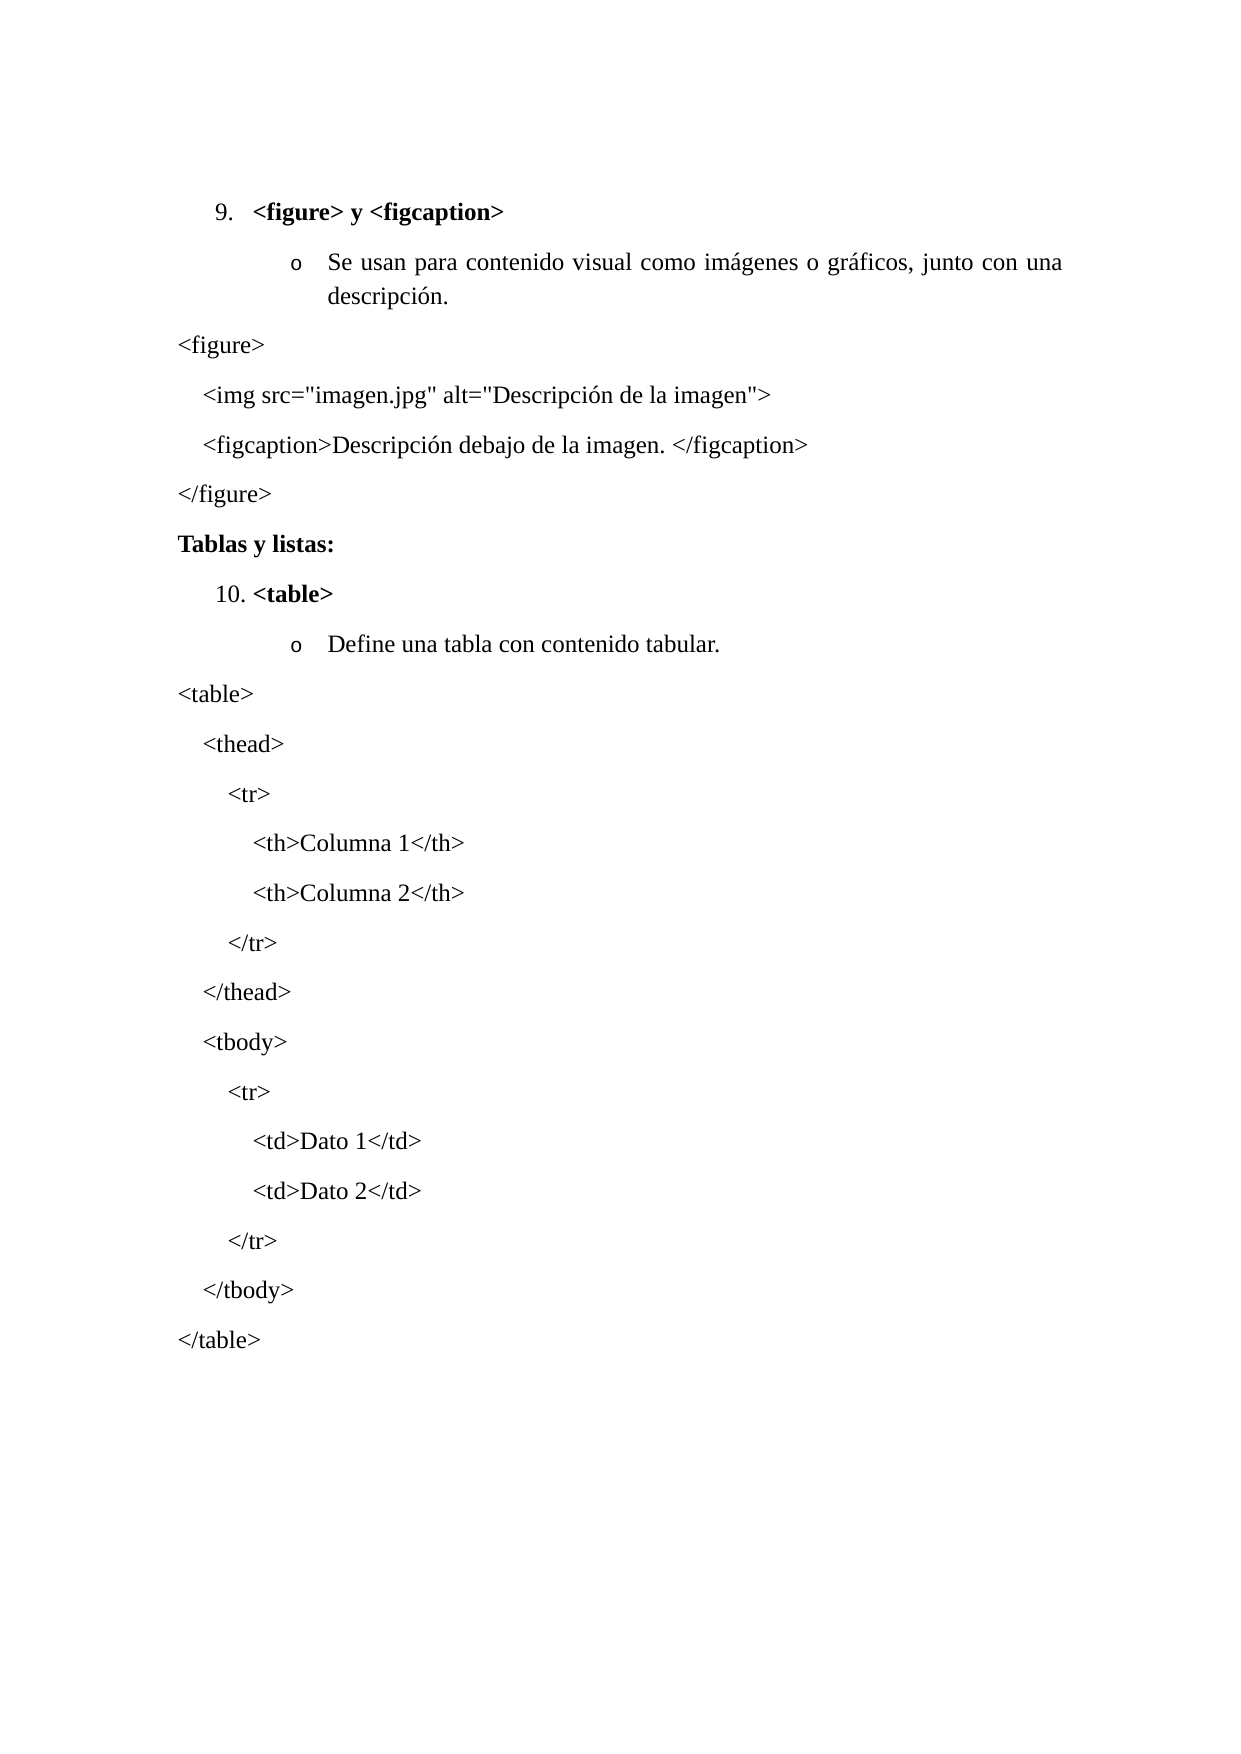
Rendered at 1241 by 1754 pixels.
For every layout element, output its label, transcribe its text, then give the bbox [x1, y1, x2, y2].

text <th>Columna 1</th> [177, 828, 1063, 857]
text <th>Columna 2</th> [177, 878, 1063, 907]
text <table> [177, 679, 1063, 708]
text <tr> [177, 779, 1063, 807]
list <table> [215, 579, 1063, 608]
text </figure> [177, 479, 1063, 508]
text </thead> [177, 977, 1063, 1006]
text </tr> [177, 928, 1063, 956]
text <tbody> [177, 1027, 1063, 1056]
text <figcaption>Descripción debajo de la imagen. </figcaption> [177, 430, 1063, 459]
text <thead> [177, 729, 1063, 758]
text Tablas y listas: [177, 529, 1063, 558]
list <figure> y <figcaption> [215, 197, 1063, 226]
text </tbody> [177, 1276, 1063, 1304]
text <tr> [177, 1077, 1063, 1106]
text </table> [177, 1325, 1063, 1354]
text <td>Dato 1</td> [177, 1126, 1063, 1155]
text </tr> [177, 1226, 1063, 1254]
text <figure> [177, 331, 1063, 359]
list Define una tabla con contenido tabular. [290, 629, 1063, 658]
text <img src="imagen.jpg" alt="Descripción de la imagen"> [177, 380, 1063, 409]
list Se usan para contenido visual como imágenes o gráficos, junto con una descripción. [290, 247, 1063, 309]
text <td>Dato 2</td> [177, 1176, 1063, 1205]
